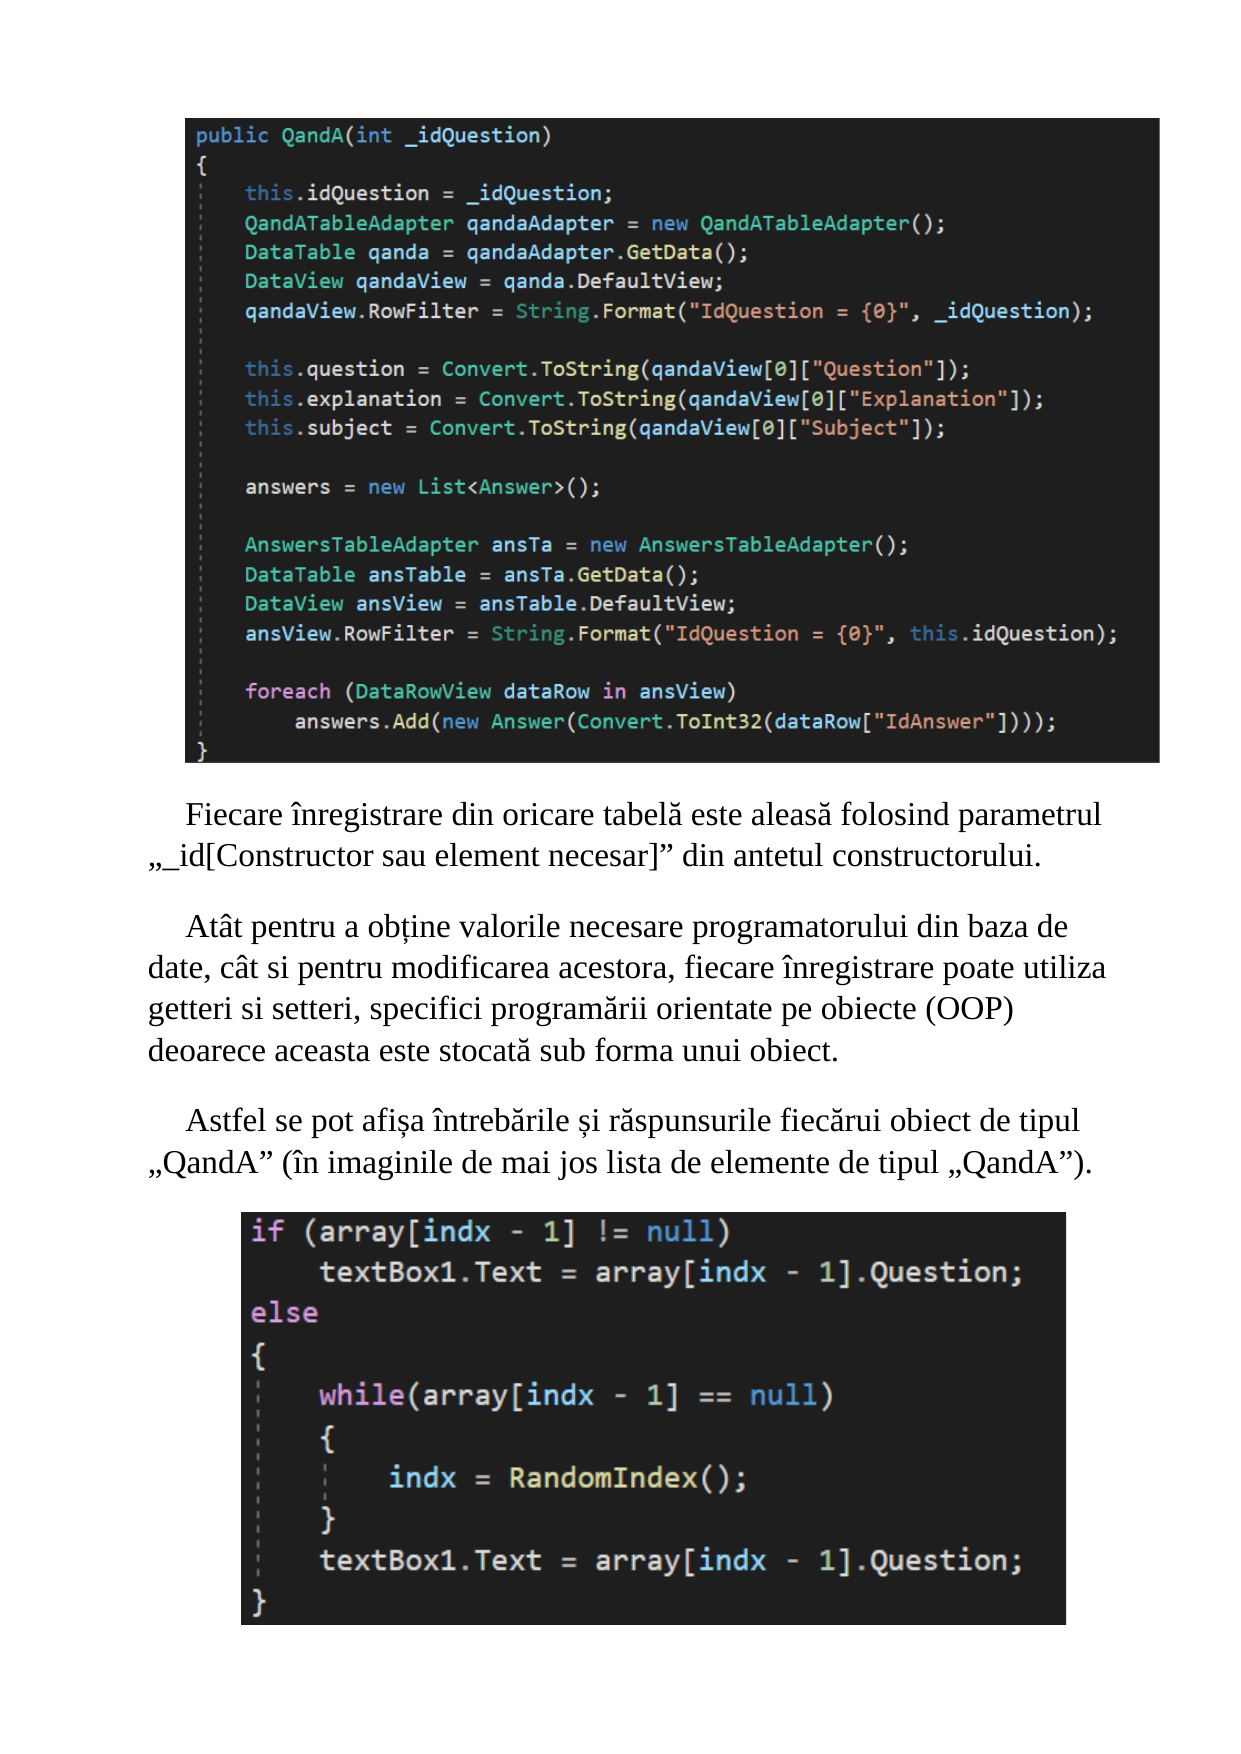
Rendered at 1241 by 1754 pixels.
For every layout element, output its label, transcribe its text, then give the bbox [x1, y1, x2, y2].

picture [185, 118, 1160, 763]
text Atât pentru a obține valorile necesare programatorului din baza de date, cât si pentru modificarea acestora, fiecare înregistrare poate utiliza getteri si setteri, specifici programării orientate pe obiecte (OOP) deoarece aceasta este stocată sub forma unui obiect. [148, 906, 1122, 1068]
text Astfel se pot afișa întrebările și răspunsurile fiecărui obiect de tipul „QandA” (în imaginile de mai jos lista de elemente de tipul „QandA”). [148, 1101, 1122, 1180]
text Fiecare înregistrare din oricare tabelă este aleasă folosind parametrul „_id[Constructor sau element necesar]” din antetul constructorului. [148, 794, 1122, 874]
picture [241, 1212, 1067, 1625]
